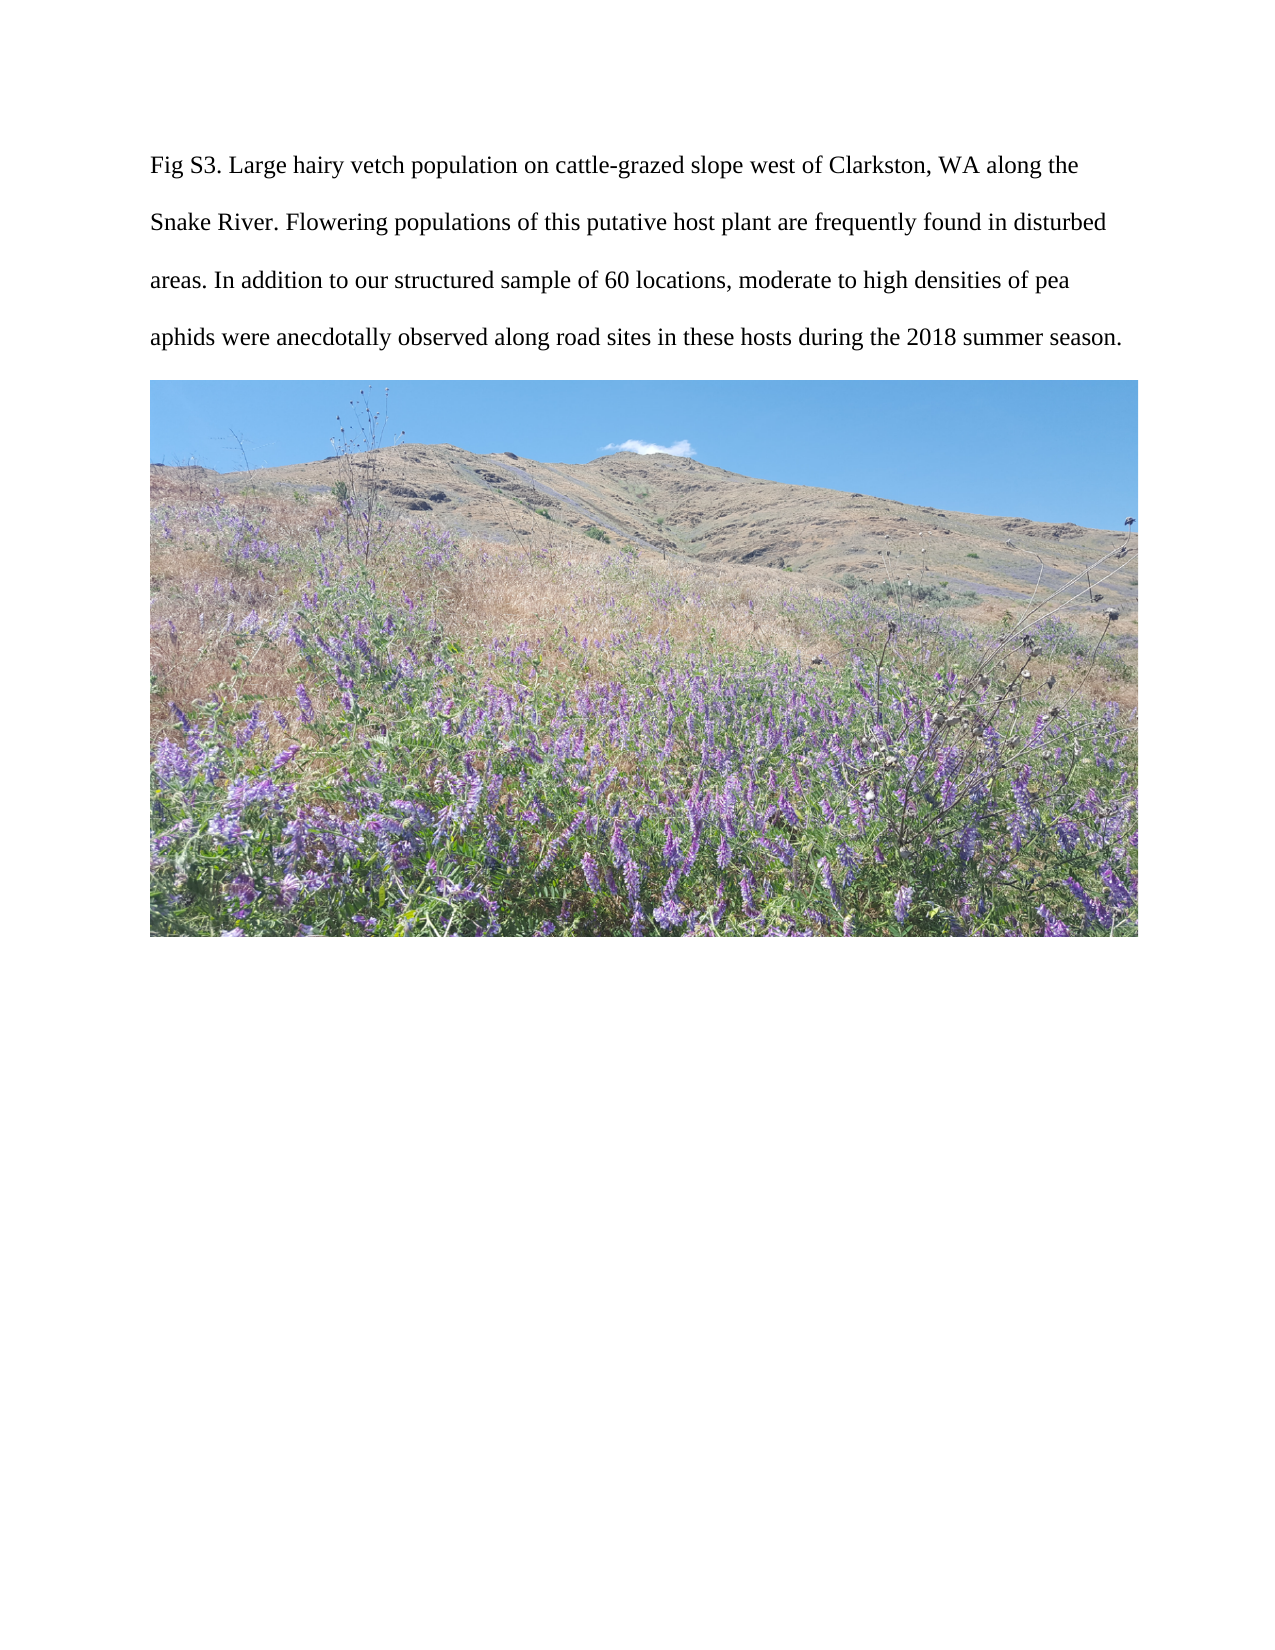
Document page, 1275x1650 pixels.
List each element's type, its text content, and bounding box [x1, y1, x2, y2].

text Fig S3. Large hairy vetch population on cattle-grazed slope west of Clarkston, WA along the Snake River. Flowering populations of this putative host plant are frequently found in disturbed areas. In addition to our structured sample of 60 locations, moderate to high densities of pea aphids were anecdotally observed along road sites in these hosts during the 2018 summer season. [150, 150, 1125, 351]
picture [150, 380, 1139, 937]
